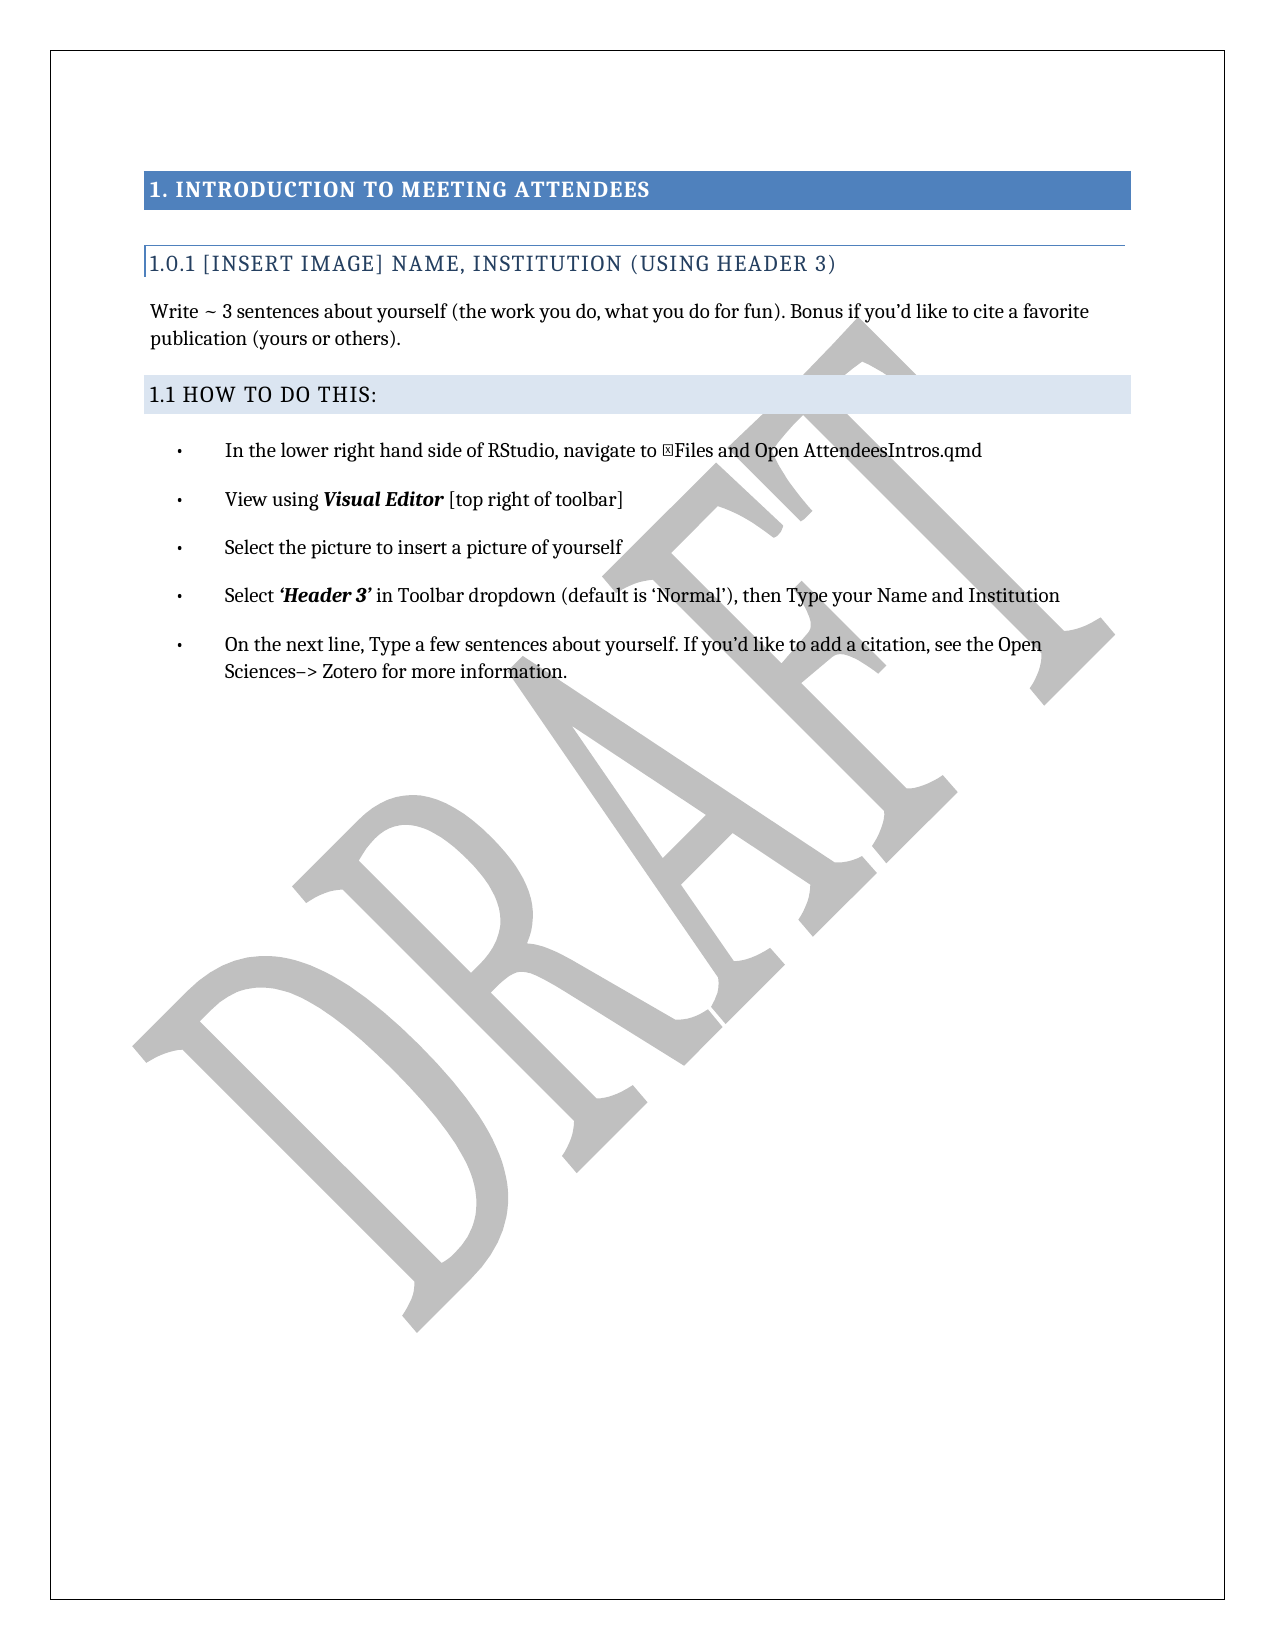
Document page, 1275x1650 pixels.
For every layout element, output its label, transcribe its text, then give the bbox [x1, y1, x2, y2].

subtitle 1. Introduction to Meeting Attendees [150, 177, 1125, 203]
list View using Visual Editor [top right of toolbar] [175, 487, 1125, 511]
list On the next line, Type a few sentences about yourself. If you’d like to add a citation, see the Open Sciences–> Zotero for more information. [175, 632, 1125, 684]
subtitle 1.0.1 [Insert Image] Name, Institution (using Header 3) [146, 246, 1125, 277]
subtitle 1.1 How to do this: [150, 382, 1125, 408]
list In the lower right hand side of RStudio, navigate to 📁Files and Open AttendeesIntros.qmd [175, 439, 1125, 463]
list Select the picture to insert a picture of yourself [175, 536, 1125, 559]
text Write ~ 3 sentences about yourself (the work you do, what you do for fun). Bonus if you’d like to cite a favorite publication (yours or others). [150, 299, 1125, 351]
list Select ‘Header 3’ in Toolbar dropdown (default is ‘Normal’), then Type your Name and Institution [175, 584, 1125, 608]
